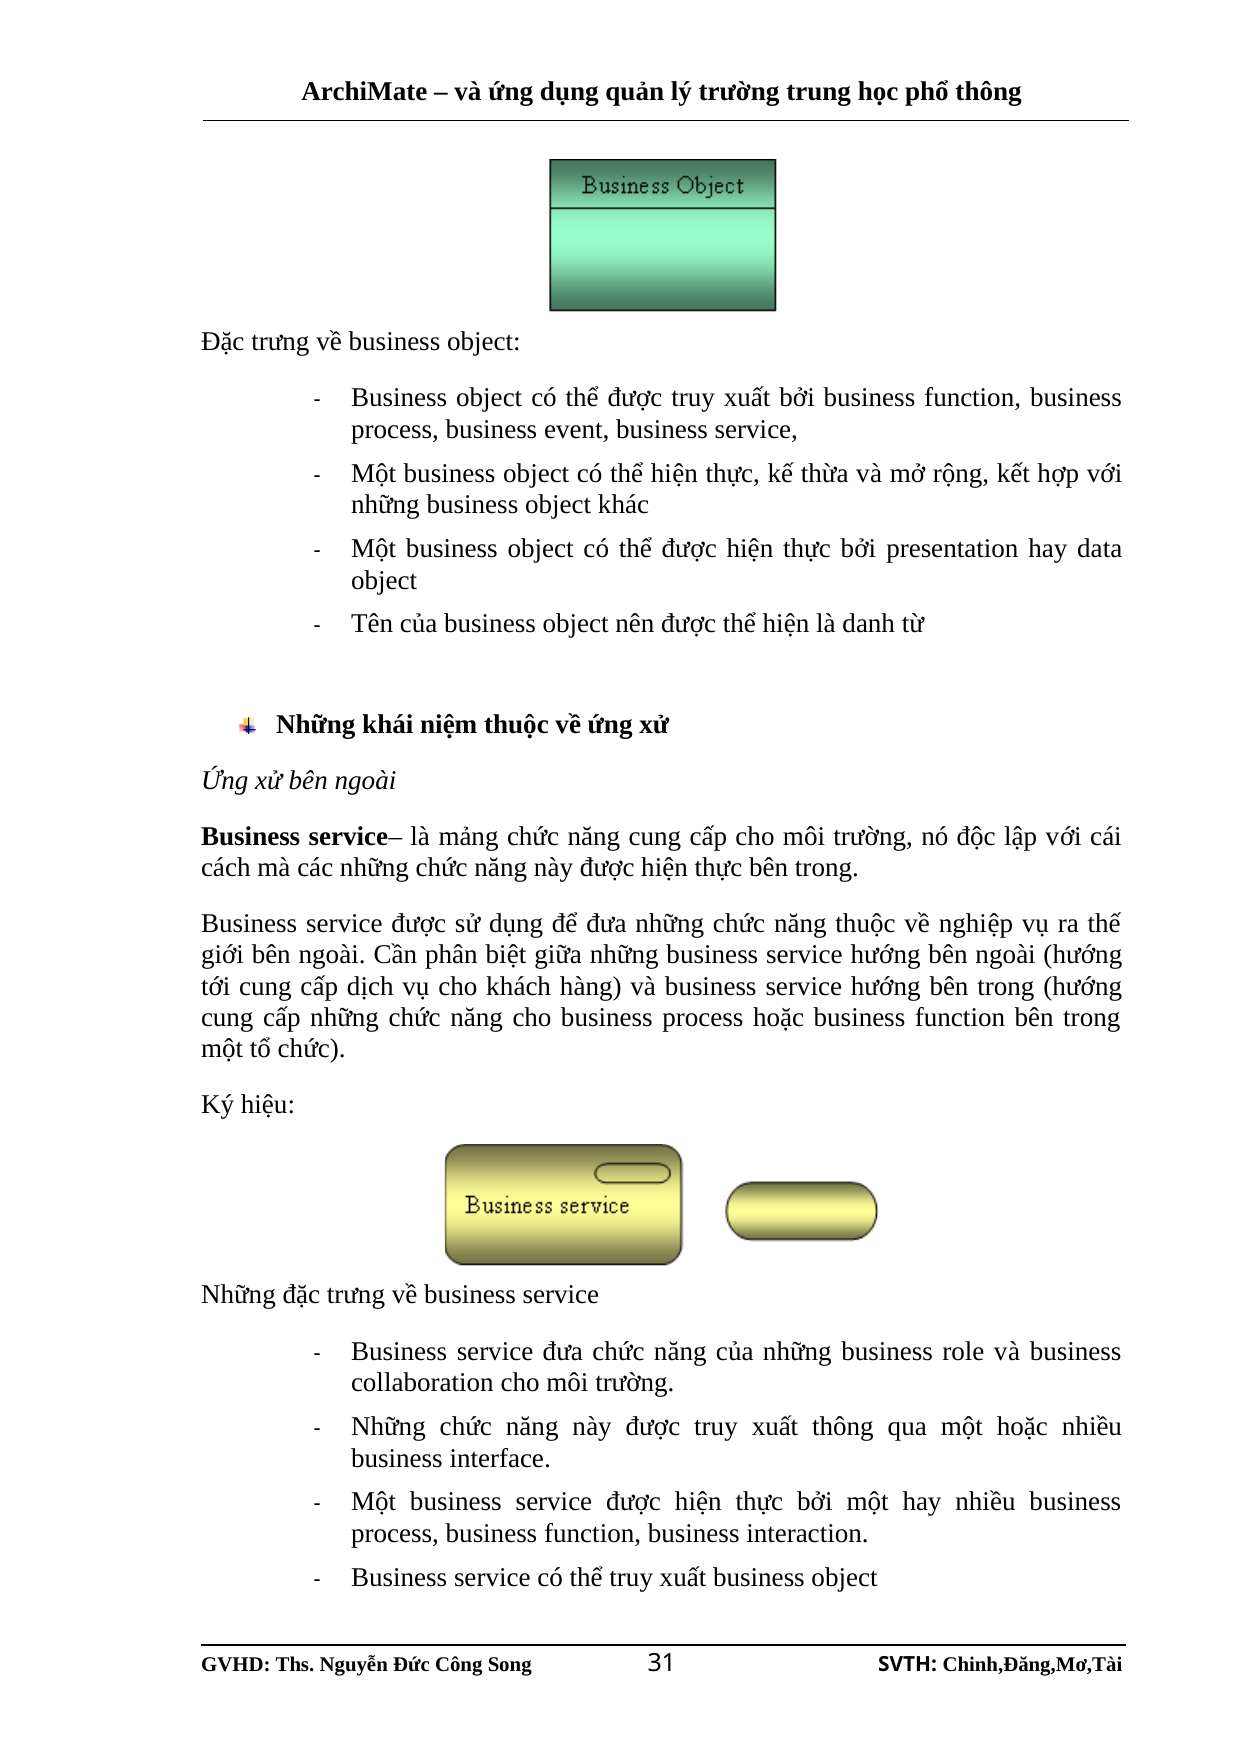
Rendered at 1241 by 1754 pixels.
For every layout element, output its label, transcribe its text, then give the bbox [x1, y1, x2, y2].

text Những khái niệm thuộc về ứng xử [238, 708, 1122, 739]
picture [444, 1144, 879, 1267]
text Business service đưa chức năng của những business role và business collaboration cho môi trường. [313, 1335, 1122, 1398]
text Một business service được hiện thực bởi một hay nhiều business process, business function, business interaction. [313, 1485, 1122, 1548]
text Ứng xử bên ngoài [201, 764, 1122, 795]
text Những đặc trưng về business service [201, 1279, 1122, 1310]
text Một business object có thể được hiện thực bởi presentation hay data object [313, 532, 1122, 595]
text Business service được sử dụng để đưa những chức năng thuộc về nghiệp vụ ra thế giới bên ngoài. Cần phân biệt giữa những business service hướng bên ngoài (hướng tới cung cấp dịch vụ cho khách hàng) và business service hướng bên trong (hướng cung cấp những chức năng cho business process hoặc business function bên trong một tổ chức). [201, 907, 1122, 1063]
text Tên của business object nên được thể hiện là danh từ [313, 607, 1122, 639]
text Đặc trưng về business object: [201, 325, 1122, 356]
text Business service có thể truy xuất business object [313, 1561, 1122, 1592]
text Một business object có thể hiện thực, kế thừa và mở rộng, kết hợp với những business object khác [313, 457, 1122, 519]
picture [545, 159, 778, 313]
text Business object có thể được truy xuất bởi business function, business process, business event, business service, [313, 381, 1122, 444]
text Business service– là mảng chức năng cung cấp cho môi trường, nó độc lập với cái cách mà các những chức năng này được hiện thực bên trong. [201, 820, 1122, 882]
picture [239, 716, 256, 734]
text Những chức năng này được truy xuất thông qua một hoặc nhiều business interface. [313, 1410, 1122, 1473]
text Ký hiệu: [201, 1088, 1122, 1119]
